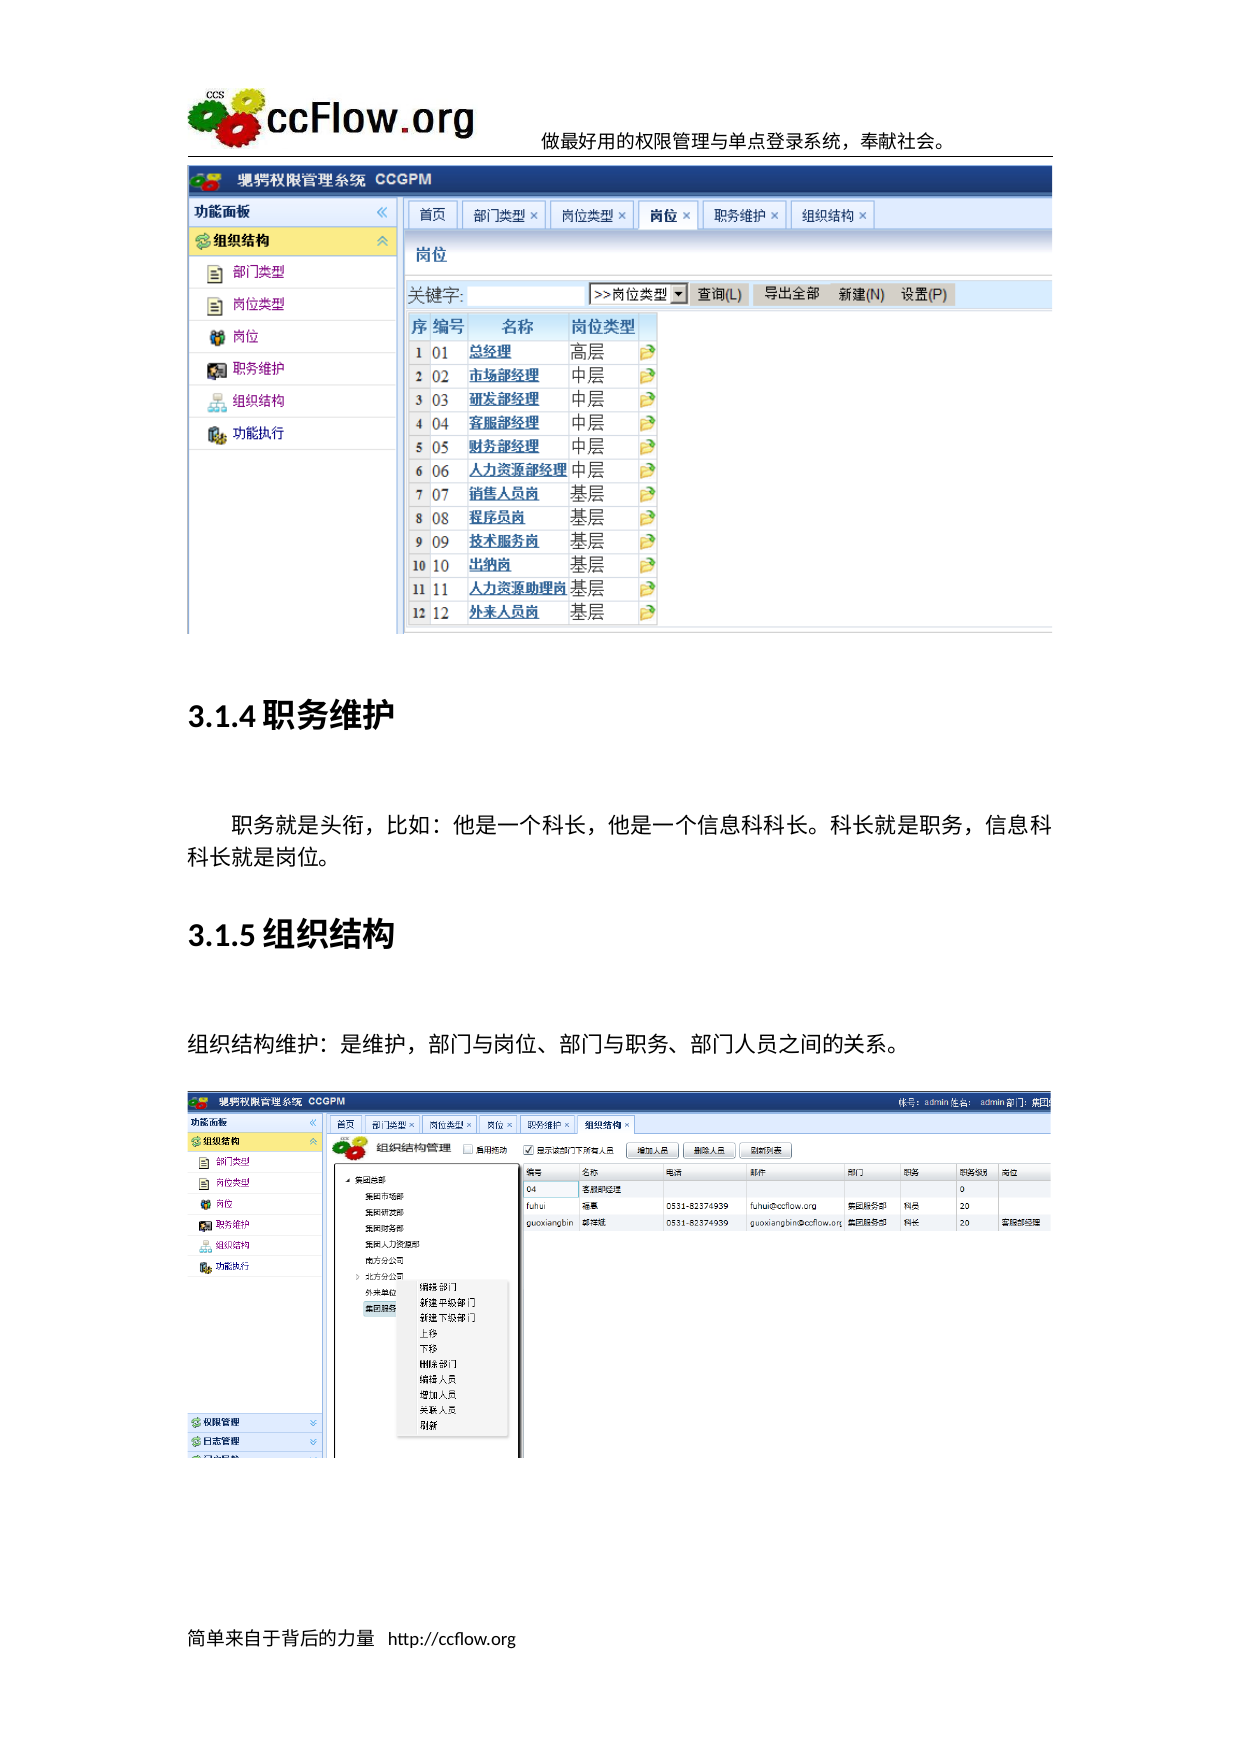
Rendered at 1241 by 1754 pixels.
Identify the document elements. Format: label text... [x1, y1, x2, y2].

subtitle 3.1.5组织结构 [187, 899, 1053, 964]
picture [187, 88, 478, 149]
text 组织结构维护：是维护，部门与岗位、部门与职务、部门人员之间的关系。 [187, 1027, 1053, 1059]
subtitle 3.1.4职务维护 [187, 680, 1053, 745]
picture [187, 1091, 1051, 1458]
picture [187, 165, 1053, 634]
text 职务就是头衔，比如：他是一个科长，他是一个信息科科长。科长就是职务，信息科科长就是岗位。 [187, 807, 1053, 872]
